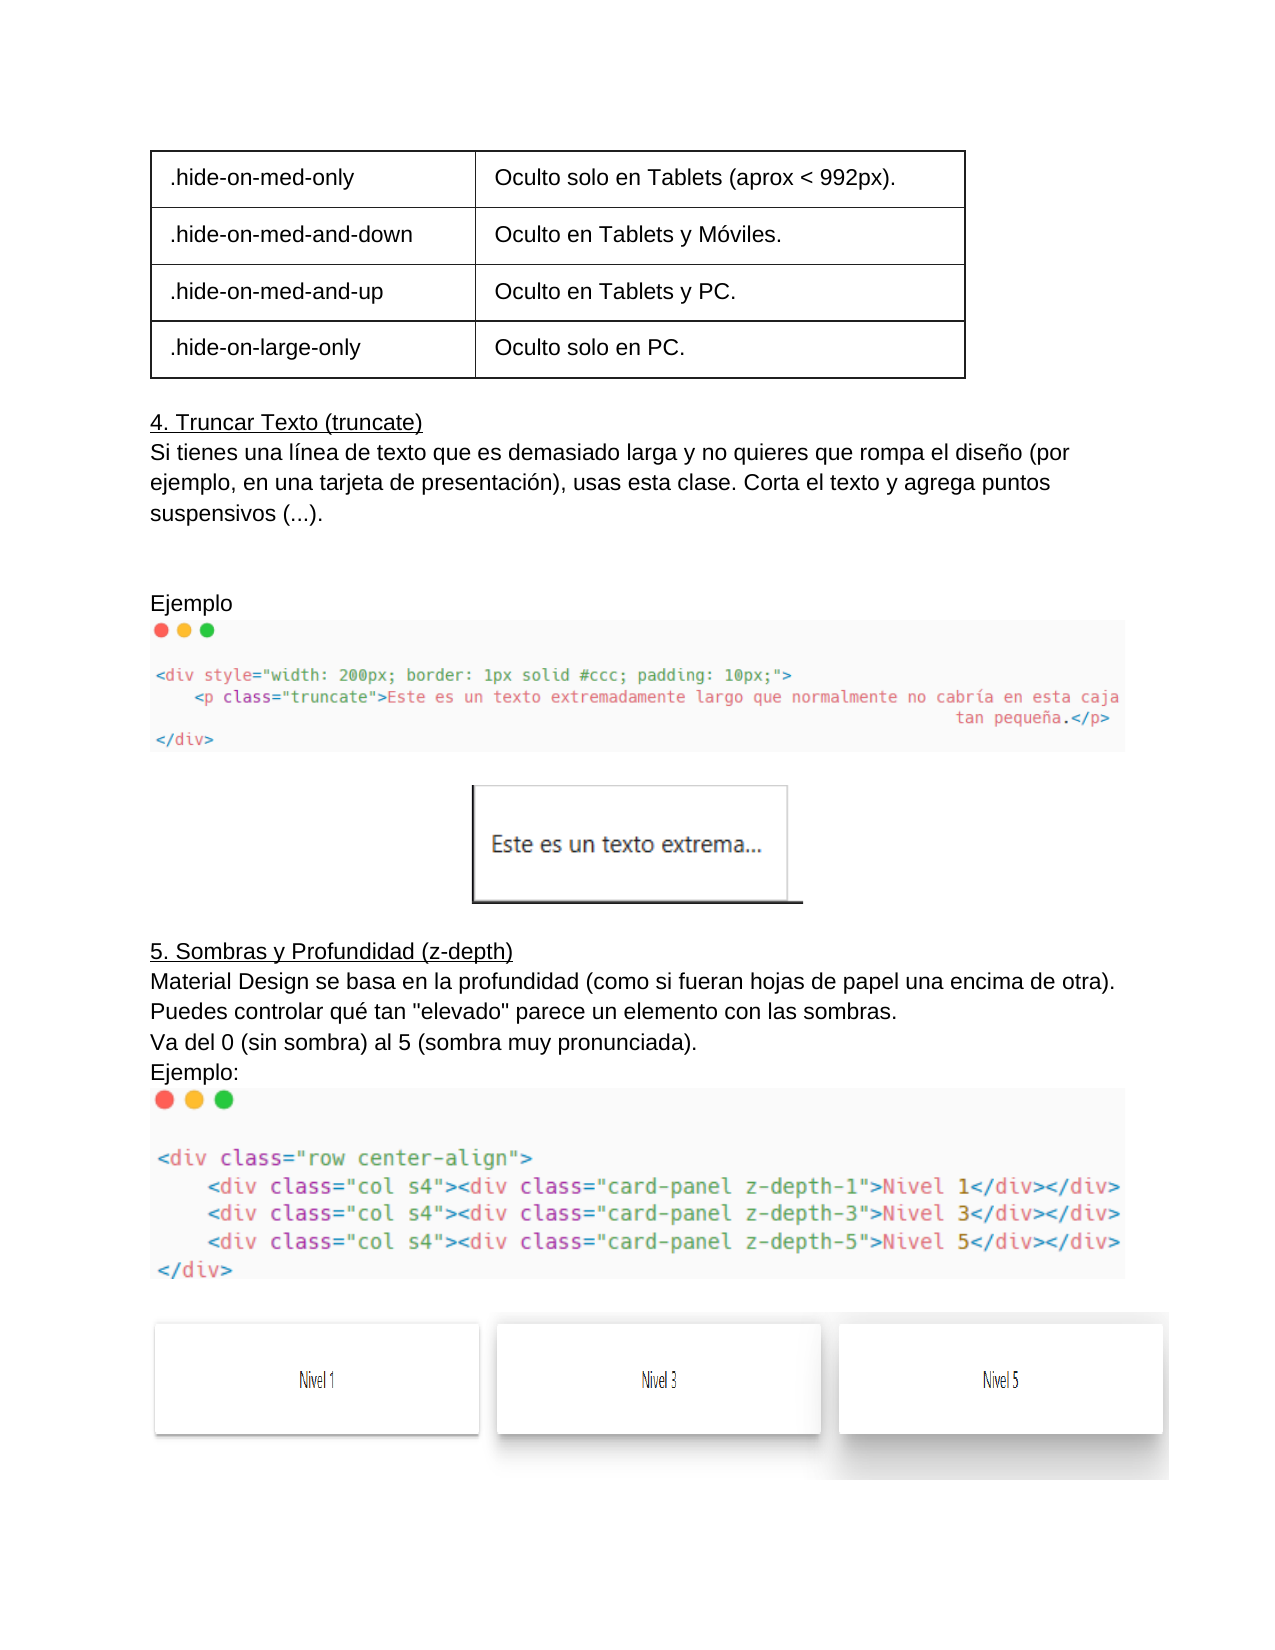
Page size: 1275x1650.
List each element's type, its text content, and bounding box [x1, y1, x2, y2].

text Ejemplo: [150, 1059, 1125, 1085]
picture [150, 620, 1125, 752]
table_cell .hide-on-med-and-down [152, 208, 475, 263]
table_cell .hide-on-med-and-up [152, 265, 475, 320]
table_cell Oculto en Tablets y PC. [476, 265, 964, 320]
picture [471, 785, 804, 904]
text Va del 0 (sin sombra) al 5 (sombra muy pronunciada). [150, 1028, 1125, 1055]
text Material Design se basa en la profundidad (como si fueran hojas de papel una encima de otra). Puedes controlar qué tan "elevado" parece un elemento con las sombras. [150, 968, 1125, 1025]
picture [150, 1312, 1169, 1480]
text 5. Sombras y Profundidad (z-depth) [150, 938, 1125, 964]
table_cell Oculto en Tablets y Móviles. [476, 208, 964, 263]
table_cell .hide-on-med-only [152, 152, 475, 207]
text Si tienes una línea de texto que es demasiado larga y no quieres que rompa el diseño (por ejemplo, en una tarjeta de presentación), usas esta clase. Corta el texto y agrega puntos suspensivos (...). [150, 439, 1125, 526]
text Ejemplo [150, 590, 1125, 620]
table_cell Oculto solo en PC. [476, 322, 964, 377]
picture [150, 1088, 1125, 1279]
table_cell .hide-on-large-only [152, 322, 475, 377]
text 4. Truncar Texto (truncate) [150, 409, 1125, 435]
table_cell Oculto solo en Tablets (aprox < 992px). [476, 152, 964, 207]
